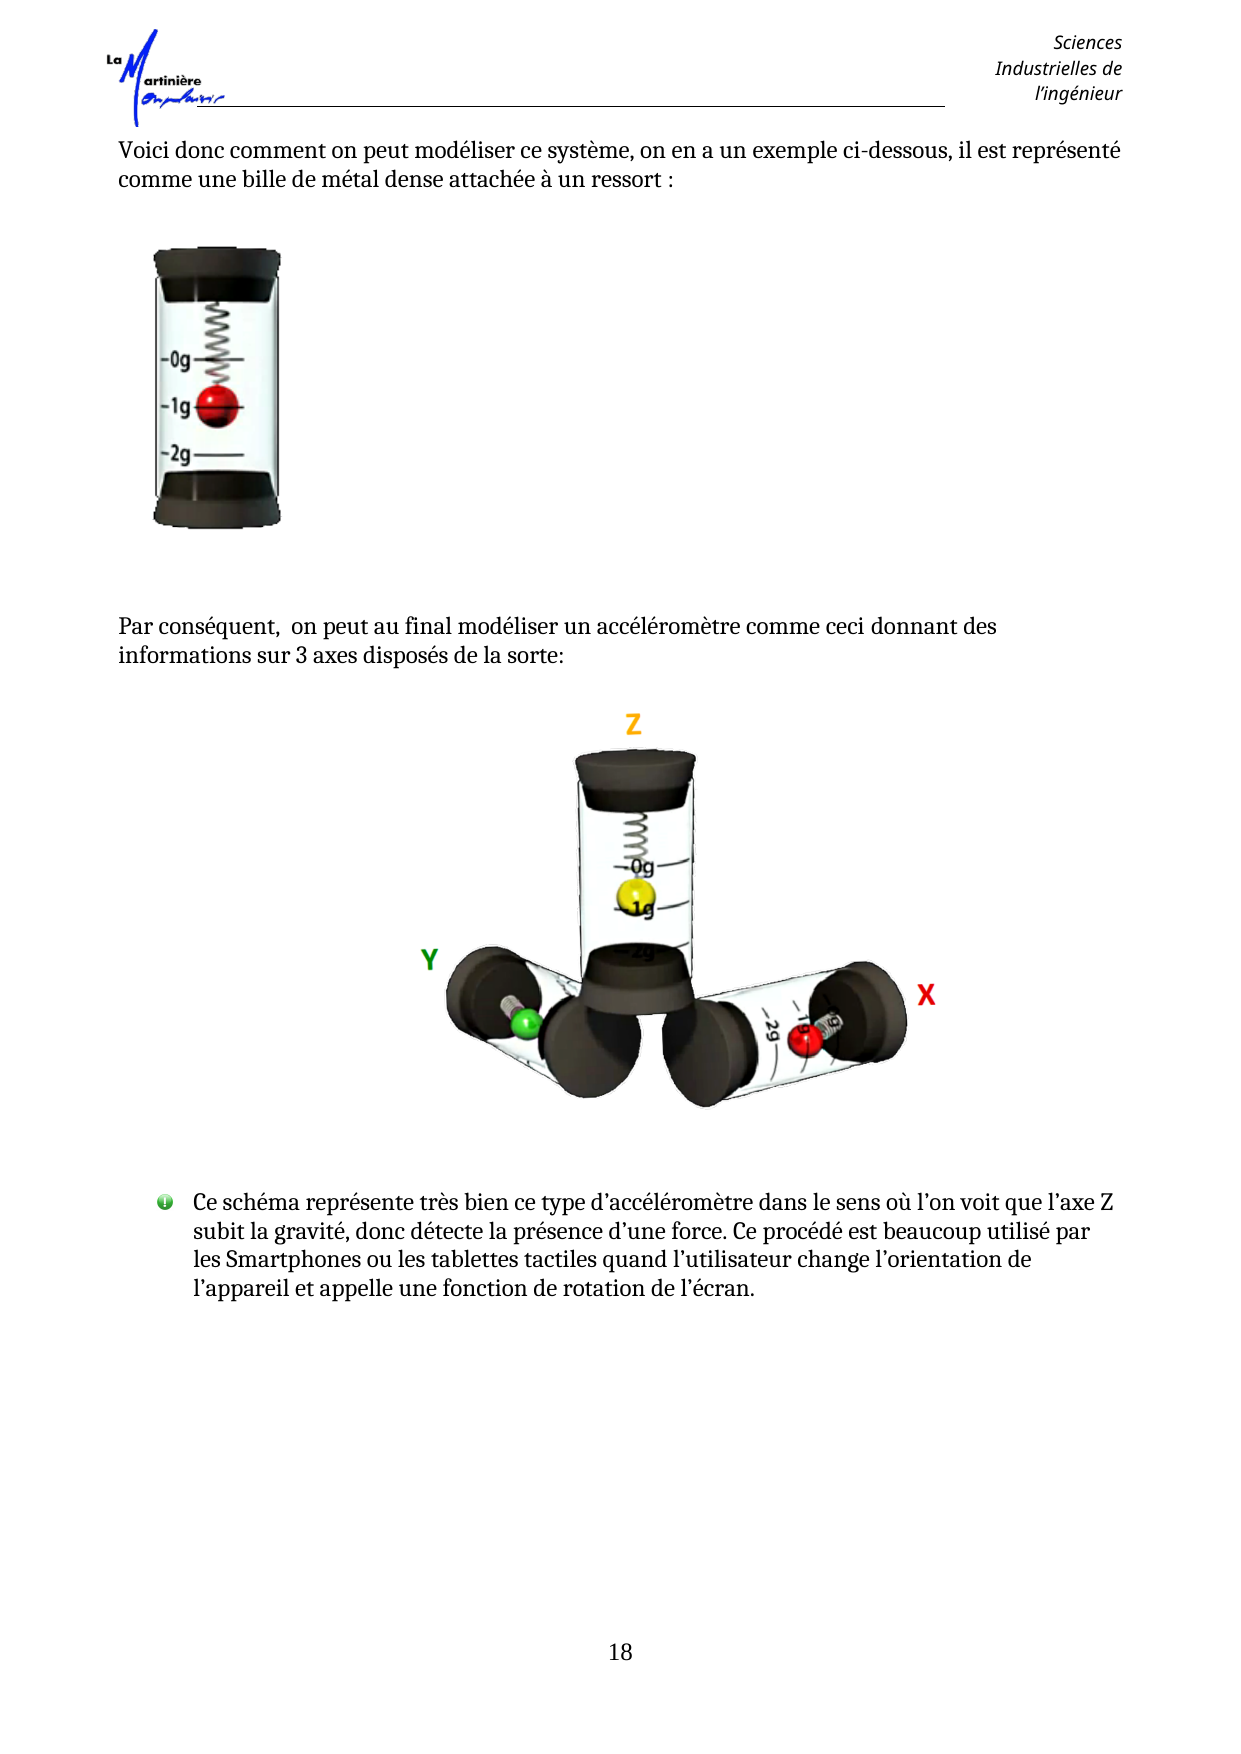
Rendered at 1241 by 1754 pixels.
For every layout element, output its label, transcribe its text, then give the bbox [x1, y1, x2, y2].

text Par conséquent, on peut au final modéliser un accéléromètre comme ceci donnant des informations sur 3 axes disposés de la sorte: [118, 612, 1122, 669]
picture [118, 222, 373, 584]
picture [398, 687, 959, 1130]
list Ce schéma représente très bien ce type d’accéléromètre dans le sens où l’on voit que l’axe Z subit la gravité, donc détecte la présence d’une force. Ce procédé est beaucoup utilisé par les Smartphones ou les tablettes tactiles quand l’utilisateur change l’orientation de l’appareil et appelle une fonction de rotation de l’écran. [156, 1188, 1122, 1303]
picture [156, 1193, 174, 1211]
text Voici donc comment on peut modéliser ce système, on en a un exemple ci-dessous, il est représenté comme une bille de métal dense attachée à un ressort : [118, 136, 1122, 193]
picture [106, 29, 225, 127]
